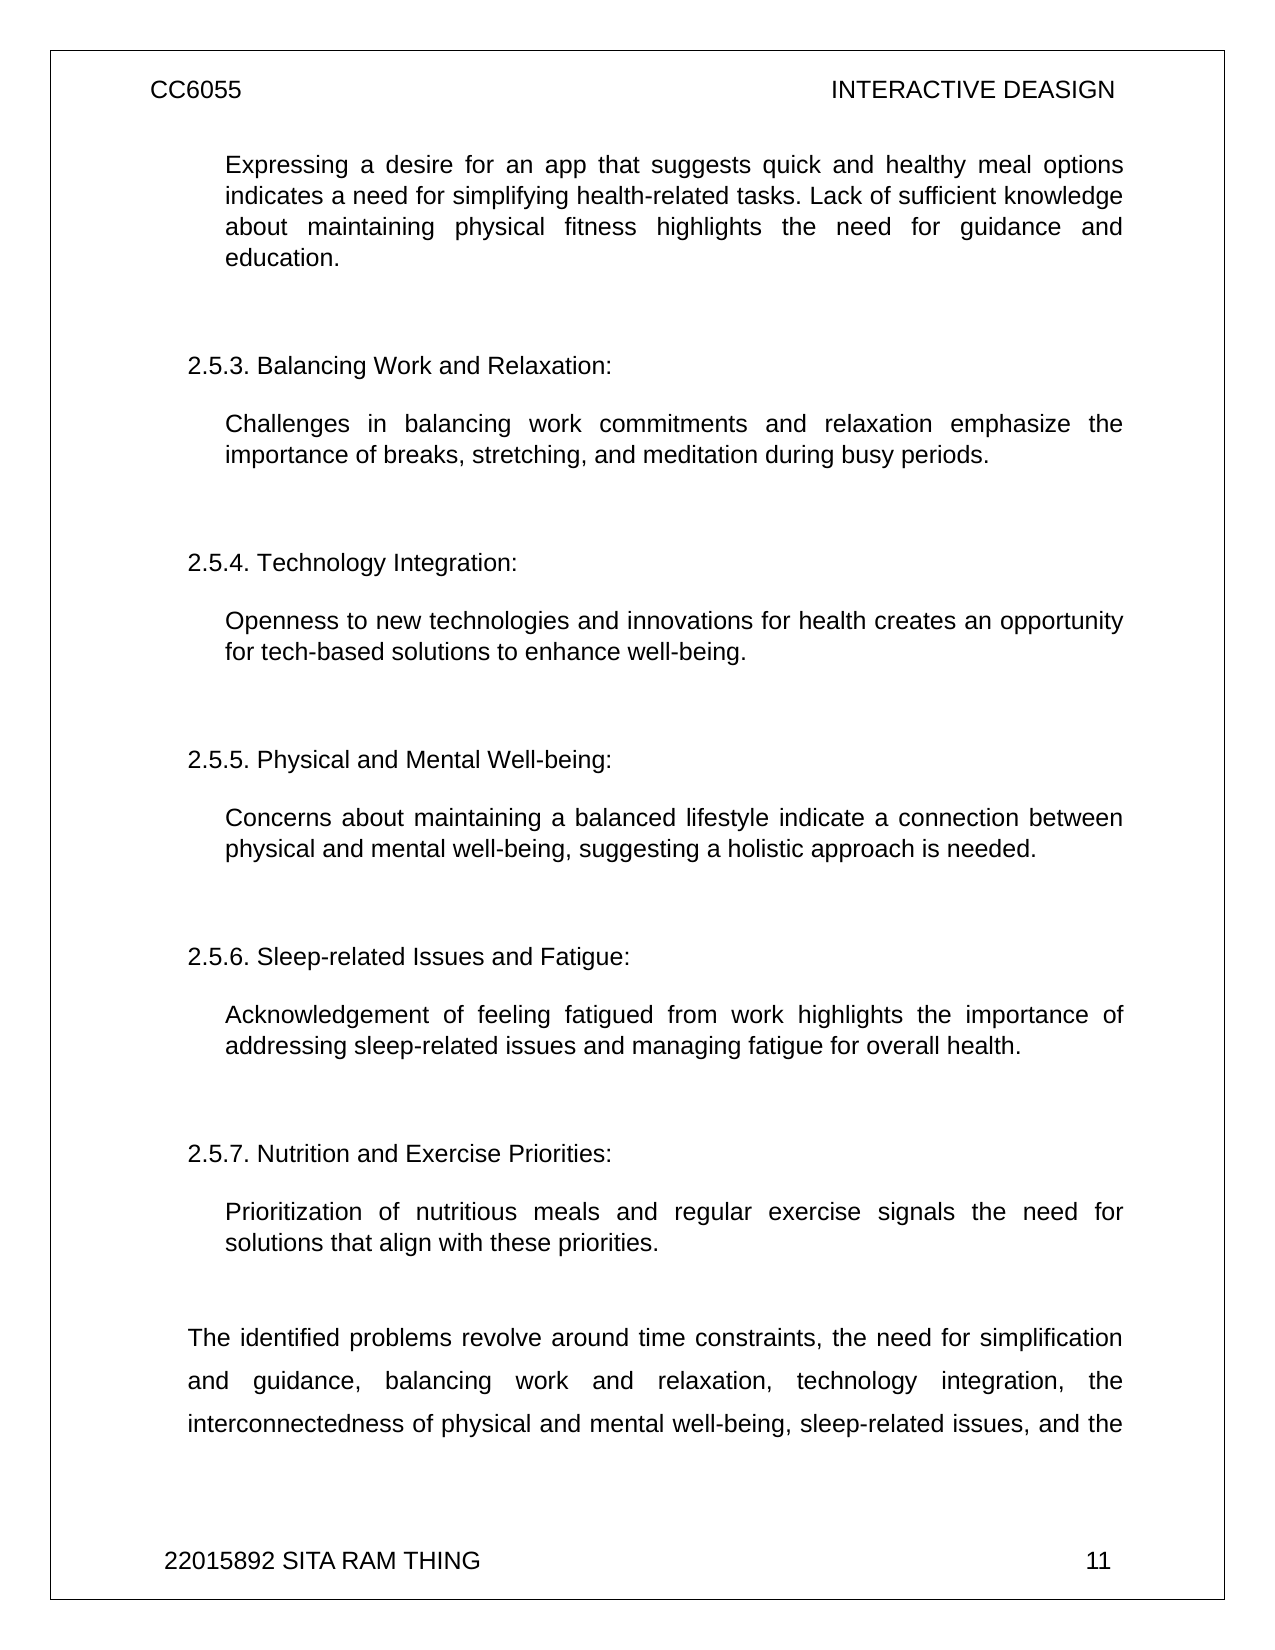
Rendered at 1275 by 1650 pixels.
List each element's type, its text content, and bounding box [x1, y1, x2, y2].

subtitle 2.5.4. Technology Integration: [187, 548, 1125, 577]
subtitle 2.5.3. Balancing Work and Relaxation: [187, 351, 1125, 380]
text Challenges in balancing work commitments and relaxation emphasize the importance of breaks, stretching, and meditation during busy periods. [225, 409, 1125, 469]
text Expressing a desire for an app that suggests quick and healthy meal options indicates a need for simplifying health-related tasks. Lack of sufficient knowledge about maintaining physical fitness highlights the need for guidance and education. [225, 150, 1125, 272]
text Prioritization of nutritious meals and regular exercise signals the need for solutions that align with these priorities. [225, 1196, 1125, 1256]
subtitle 2.5.7. Nutrition and Exercise Priorities: [187, 1138, 1125, 1167]
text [187, 1323, 1125, 1438]
text Acknowledgement of feeling fatigued from work highlights the importance of addressing sleep-related issues and managing fatigue for overall health. [225, 999, 1125, 1059]
subtitle 2.5.5. Physical and Mental Well-being: [187, 745, 1125, 773]
text Concerns about maintaining a balanced lifestyle indicate a connection between physical and mental well-being, suggesting a holistic approach is needed. [225, 803, 1125, 862]
subtitle 2.5.6. Sleep-related Issues and Fatigue: [187, 942, 1125, 970]
text Openness to new technologies and innovations for health creates an opportunity for tech-based solutions to enhance well-being. [225, 606, 1125, 666]
